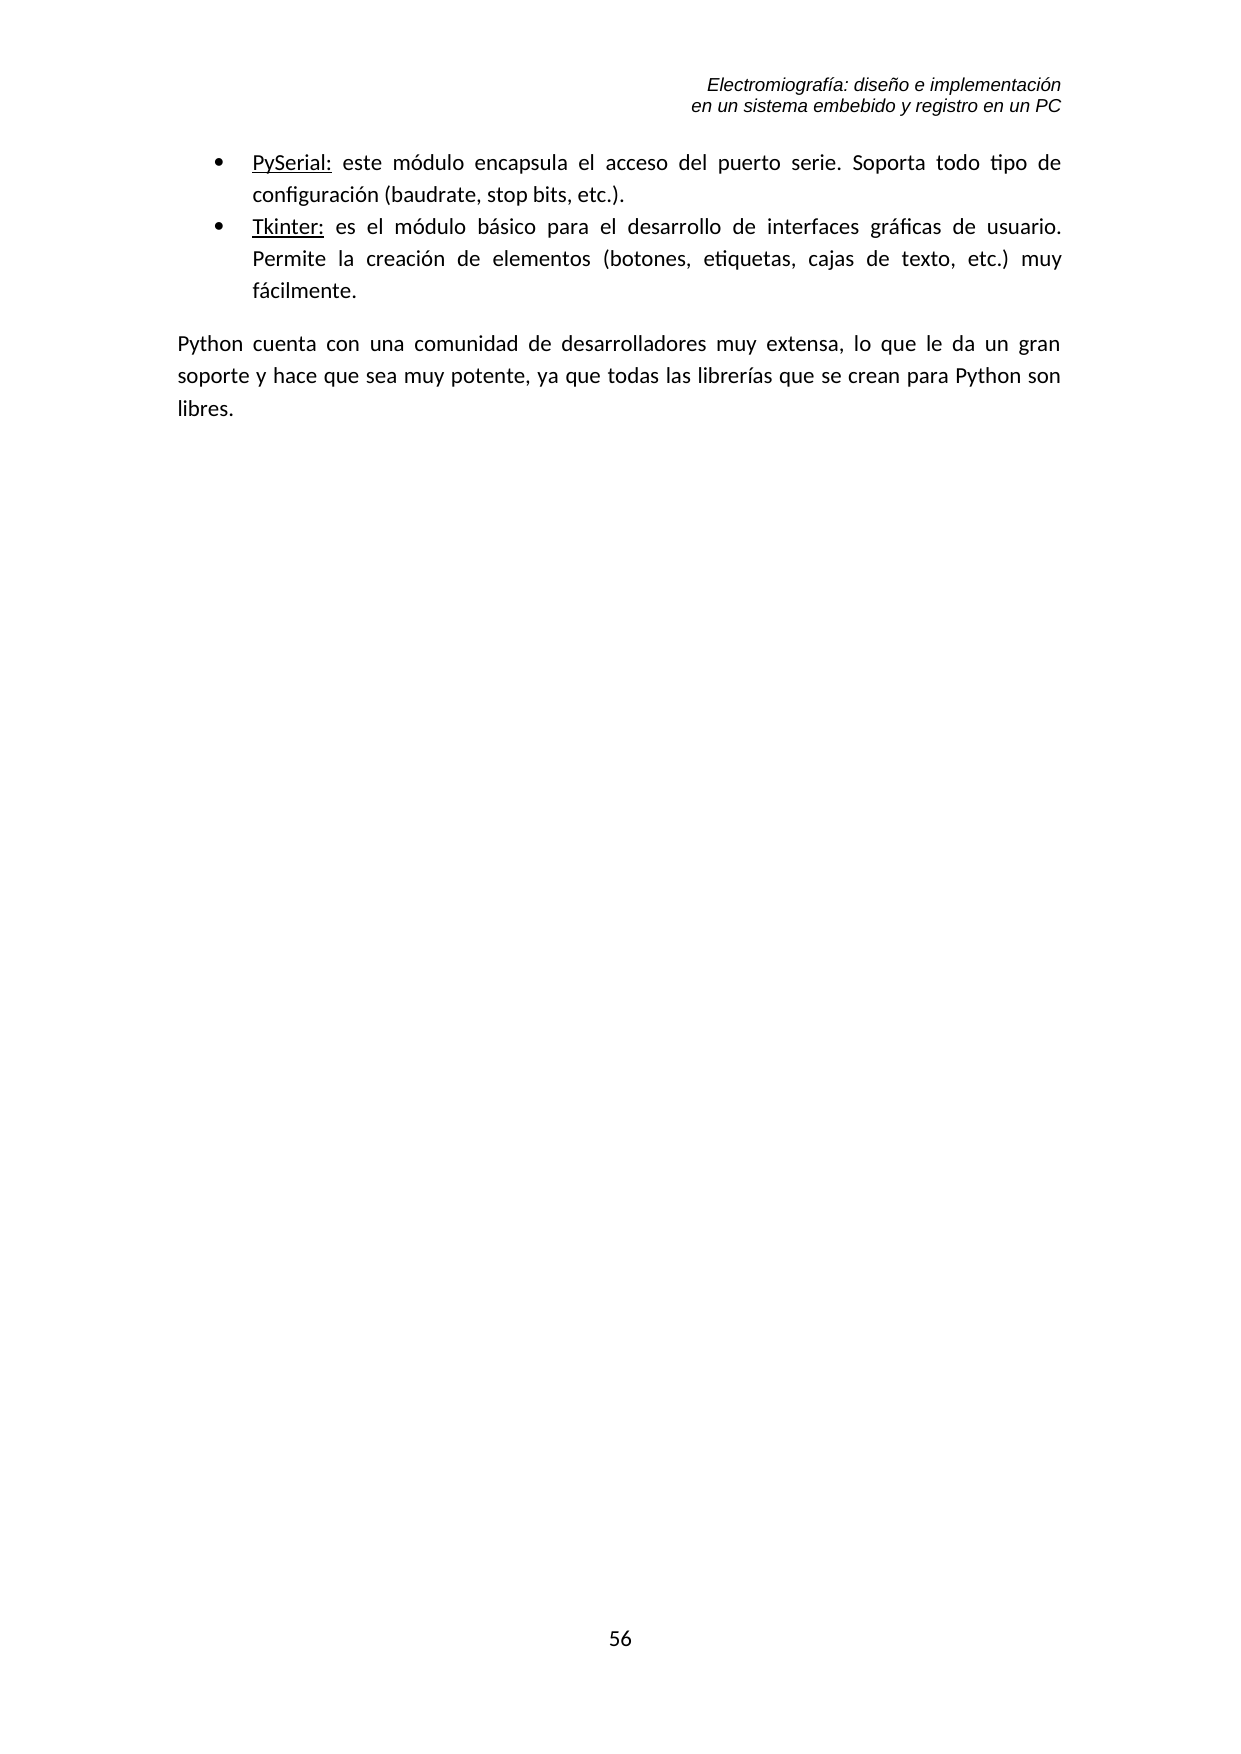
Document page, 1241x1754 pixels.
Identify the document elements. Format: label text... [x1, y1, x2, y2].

text Python cuenta con una comunidad de desarrolladores muy extensa, lo que le da un gran soporte y hace que sea muy potente, ya que todas las librerías que se crean para Python son libres. [177, 329, 1063, 422]
list Tkinter: es el módulo básico para el desarrollo de interfaces gráficas de usuario. Permite la creación de elementos (botones, etiquetas, cajas de texto, etc.) muy fácilmente. [215, 212, 1063, 304]
list PySerial: este módulo encapsula el acceso del puerto serie. Soporta todo tipo de configuración (baudrate, stop bits, etc.). [215, 148, 1063, 208]
